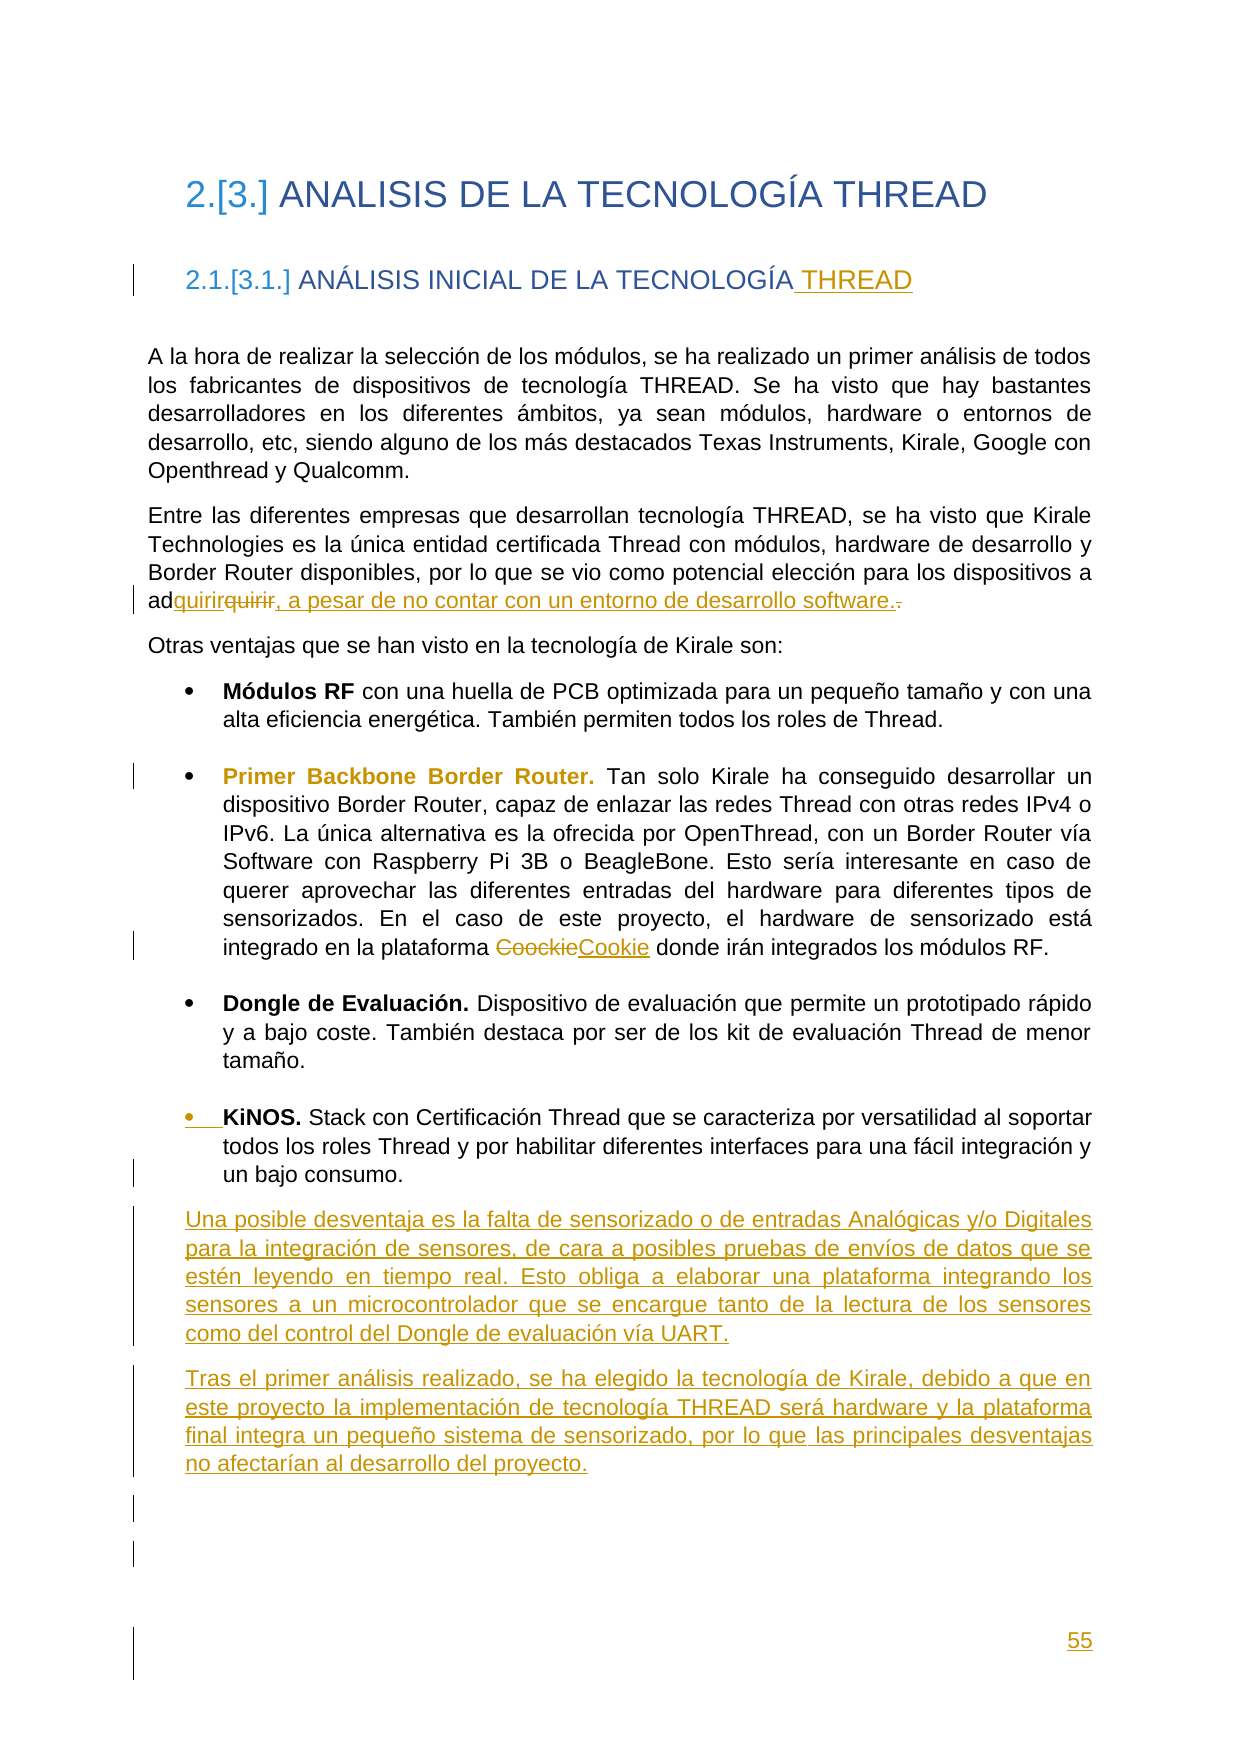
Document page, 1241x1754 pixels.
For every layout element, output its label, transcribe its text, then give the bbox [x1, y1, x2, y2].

text A la hora de realizar la selección de los módulos, se ha realizado un primer análisis de todos los fabricantes de dispositivos de tecnología THREAD. Se ha visto que hay bastantes desarrolladores en los diferentes ámbitos, ya sean módulos, hardware o entornos de desarrollo, etc, siendo alguno de los más destacados Texas Instruments, Kirale, Google con Openthread y Qualcomm. [148, 343, 1092, 483]
text Entre las diferentes empresas que desarrollan tecnología THREAD, se ha visto que Kirale Technologies es la única entidad certificada Thread con módulos, hardware de desarrollo y Border Router disponibles, por lo que se vio como potencial elección para los dispositivos a ad [148, 502, 1092, 614]
list KiNOS. Stack con Certificación Thread que se caracteriza por versatilidad al soportar todos los roles Thread y por habilitar diferentes interfaces para una fácil integración y un bajo consumo. [185, 1104, 1092, 1187]
list Módulos RF con una huella de PCB optimizada para un pequeño tamaño y con una alta eficiencia energética. También permiten todos los roles de Thread. [185, 678, 1092, 732]
list Primer Backbone Border Router. Tan solo Kirale ha conseguido desarrollar un dispositivo Border Router, capaz de enlazar las redes Thread con otras redes IPv4 o IPv6. La única alternativa es la ofrecida por OpenThread, con un Border Router vía Software con Raspberry Pi 3B o BeagleBone. Esto sería interesante en caso de querer aprovechar las diferentes entradas del hardware para diferentes tipos de sensorizados. En el caso de este proyecto, el hardware de sensorizado está integrado en la plataforma donde irán integrados los módulos RF. [185, 763, 1092, 960]
subtitle ANÁLISIS INICIAL DE LA TECNOLOGÍA [185, 264, 1092, 296]
text Otras ventajas que se han visto en la tecnología de Kirale son: [148, 632, 1092, 659]
list Dongle de Evaluación. Dispositivo de evaluación que permite un prototipado rápido y a bajo coste. También destaca por ser de los kit de evaluación Thread de menor tamaño. [185, 990, 1092, 1074]
subtitle ANALISIS DE LA TECNOLOGÍA THREAD [185, 173, 1092, 216]
